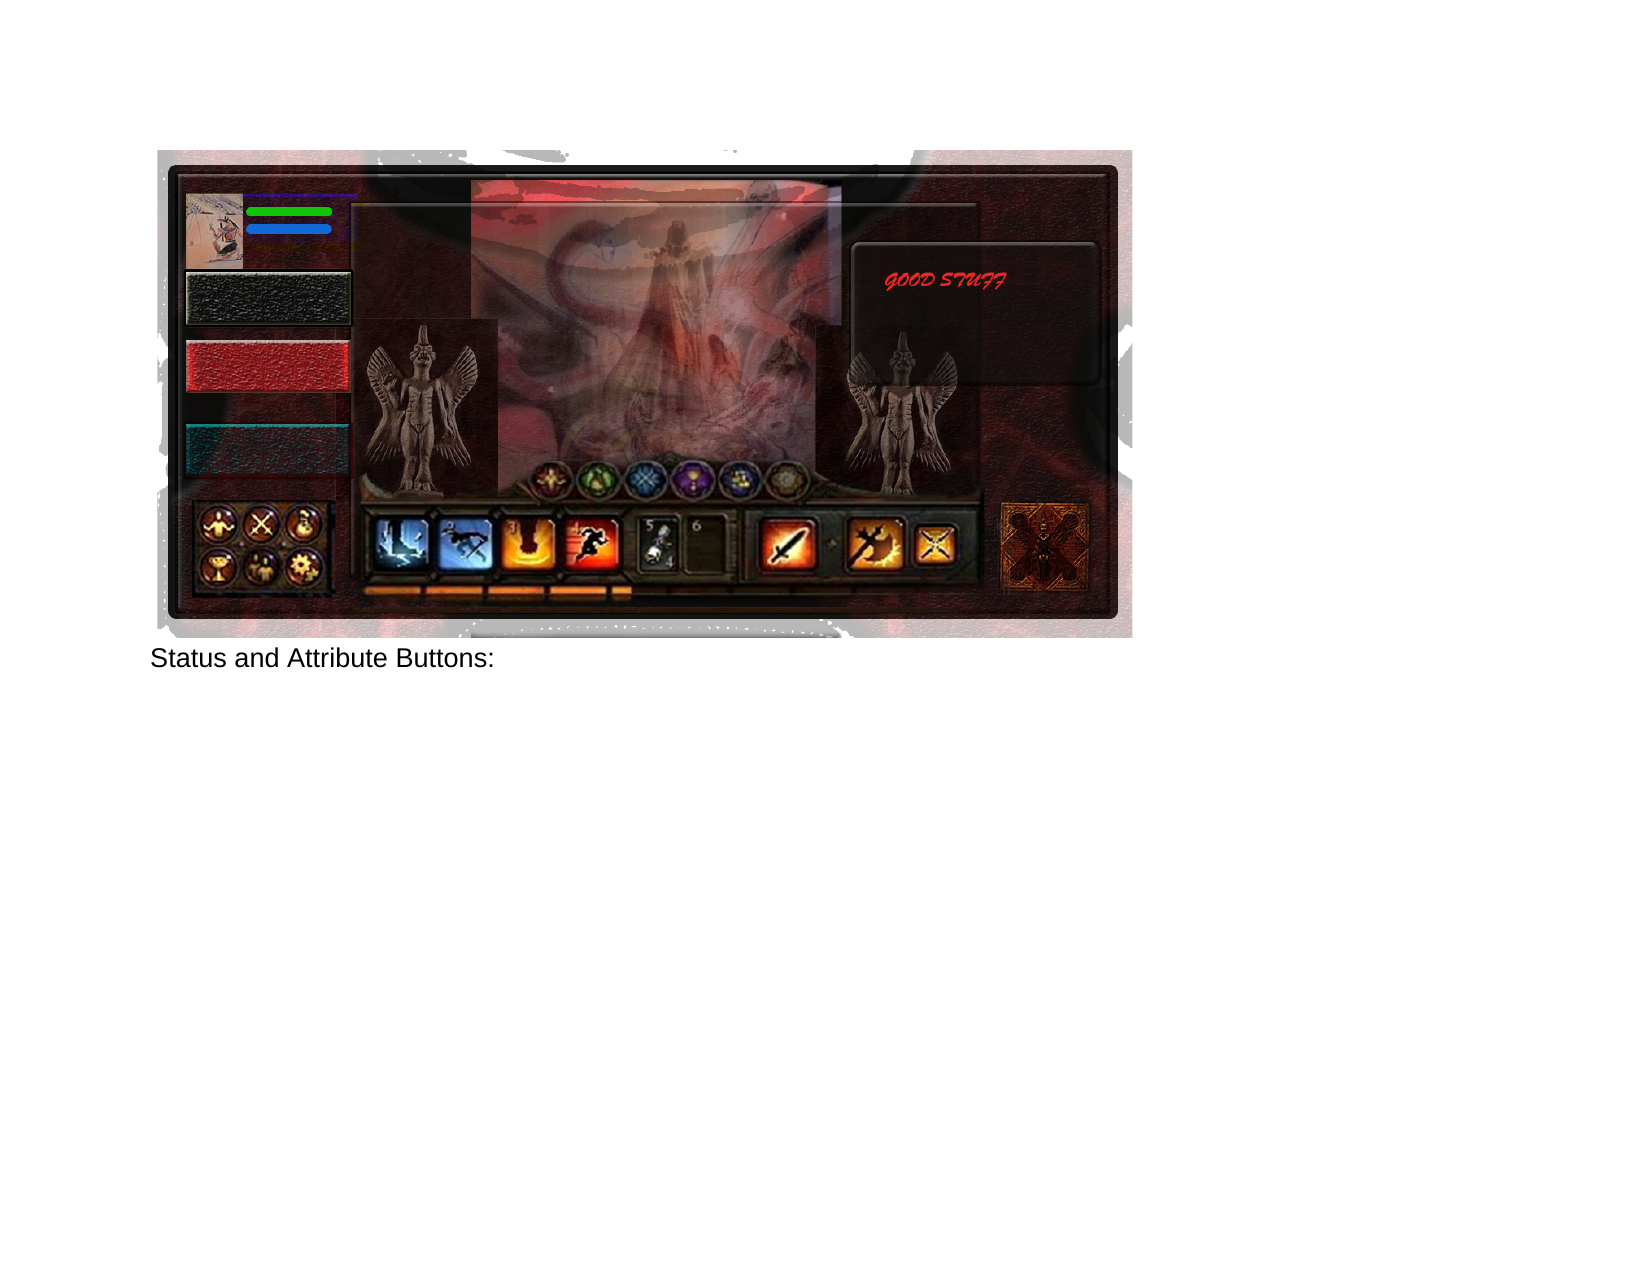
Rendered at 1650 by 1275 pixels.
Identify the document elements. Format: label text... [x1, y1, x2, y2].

text Status and Attribute Buttons: [150, 642, 1500, 673]
picture [157, 150, 1133, 638]
